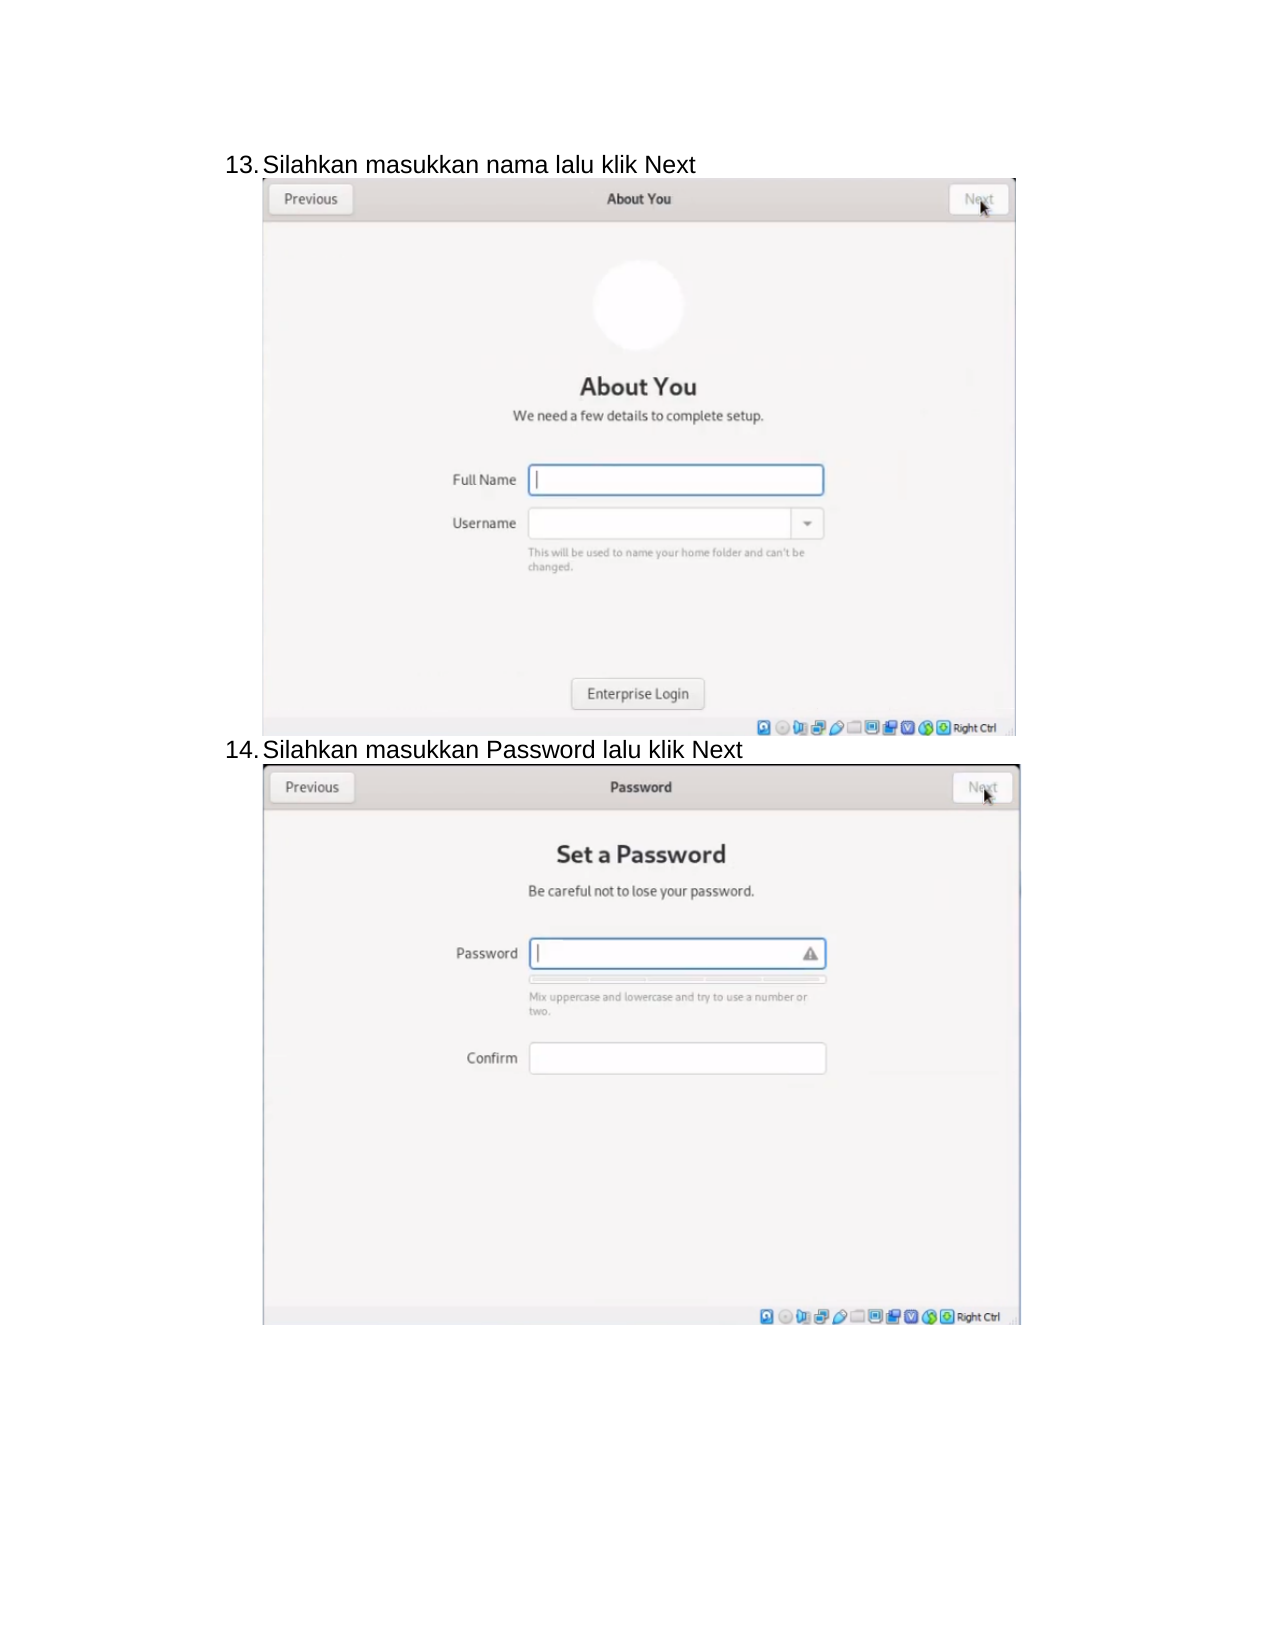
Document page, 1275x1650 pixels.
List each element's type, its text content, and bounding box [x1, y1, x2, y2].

picture [262, 178, 1016, 736]
picture [262, 764, 1022, 1325]
list Silahkan masukkan Password lalu klik Next [225, 735, 1125, 764]
list Silahkan masukkan nama lalu klik Next [225, 150, 1125, 179]
